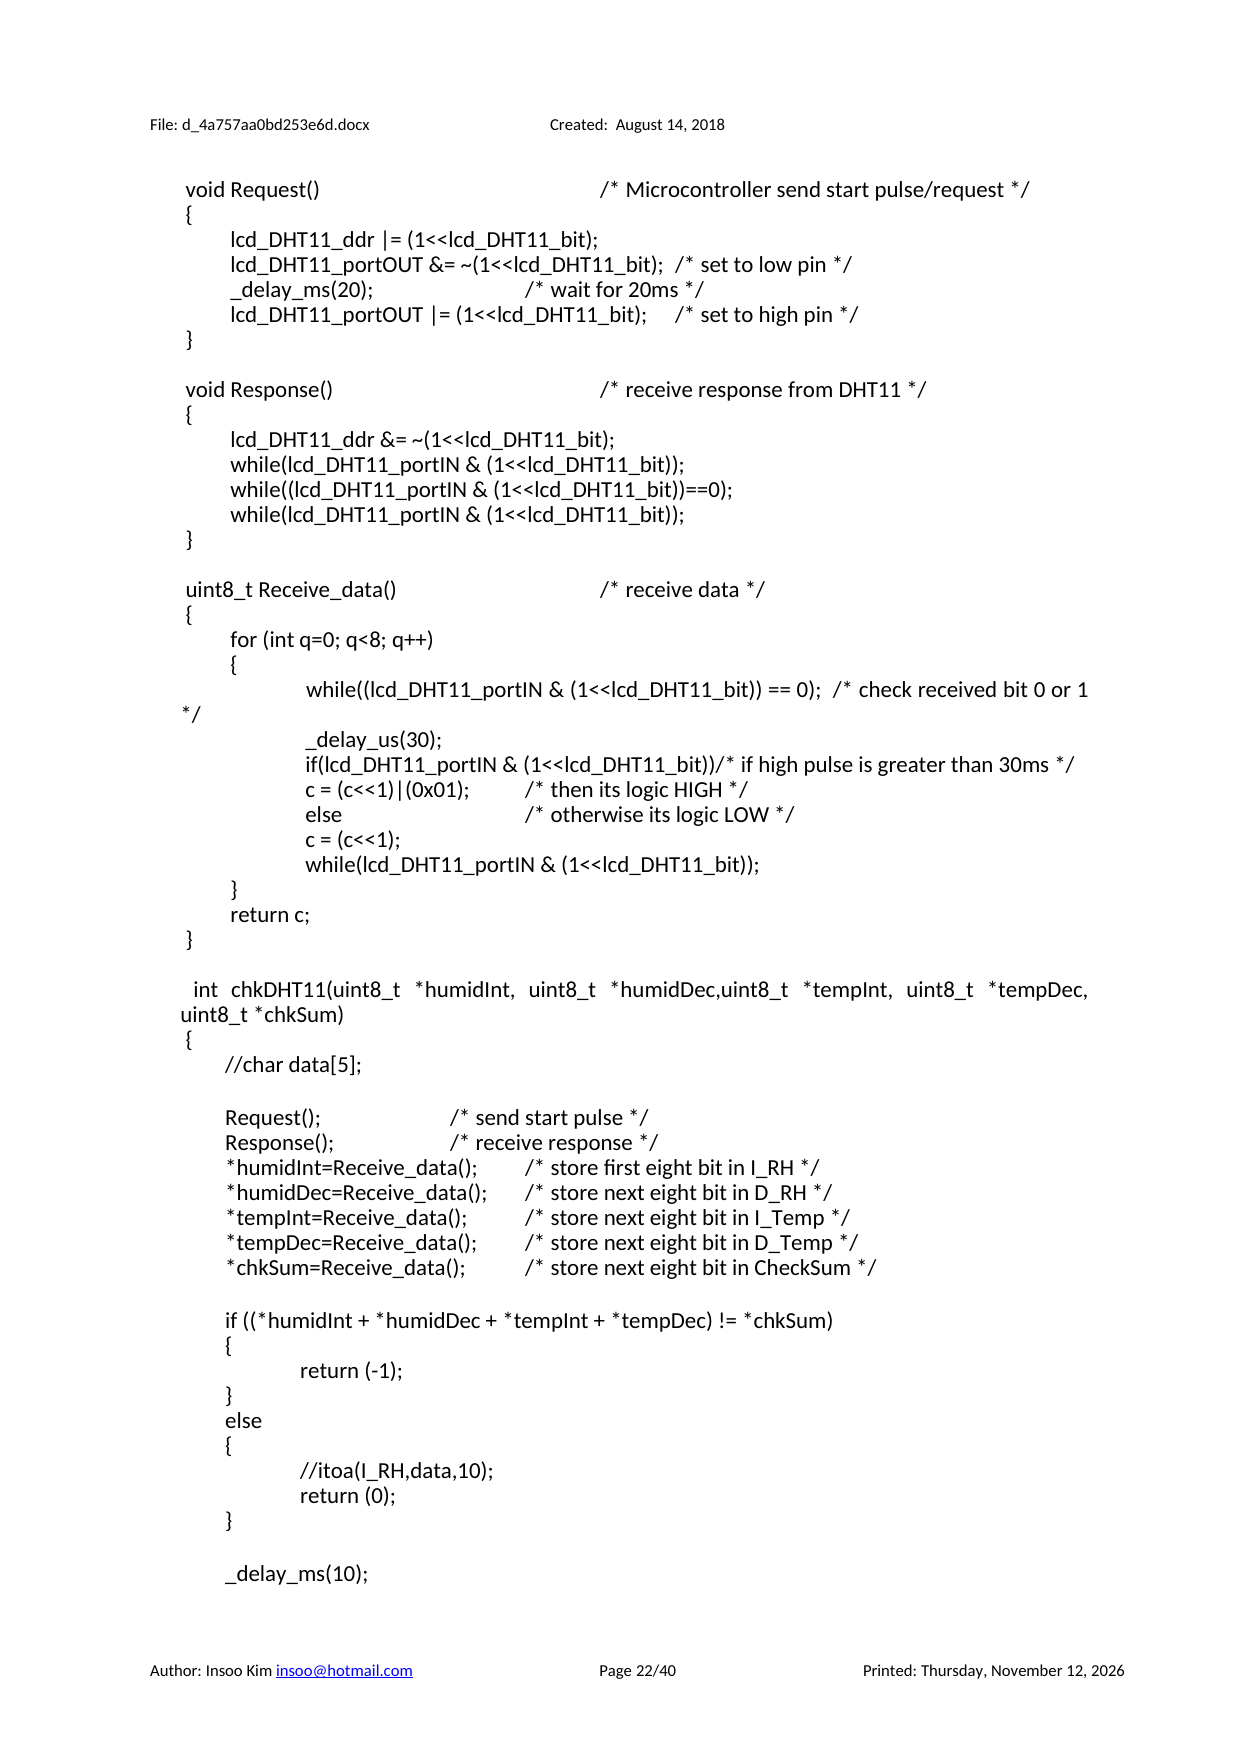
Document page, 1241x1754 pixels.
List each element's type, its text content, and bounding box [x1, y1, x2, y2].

text int chkDHT11(uint8_t *humidInt, uint8_t *humidDec,uint8_t *tempInt, uint8_t *tempDec, uint8_t *chkSum) [180, 977, 1090, 1027]
text c = (c<<1); [180, 827, 1090, 852]
text lcd_DHT11_ddr &= ~(1<<lcd_DHT11_bit); [180, 427, 1090, 452]
text } [180, 1508, 1090, 1533]
text { [180, 1027, 1090, 1052]
text { [180, 1333, 1090, 1358]
text else /* otherwise its logic LOW */ [180, 802, 1090, 827]
text *tempInt=Receive_data(); /* store next eight bit in I_Temp */ [180, 1205, 1090, 1230]
text lcd_DHT11_ddr |= (1<<lcd_DHT11_bit); [180, 227, 1090, 252]
text return (-1); [180, 1358, 1090, 1383]
text *humidDec=Receive_data(); /* store next eight bit in D_RH */ [180, 1180, 1090, 1205]
text //itoa(I_RH,data,10); [180, 1458, 1090, 1483]
text if ((*humidInt + *humidDec + *tempInt + *tempDec) != *chkSum) [180, 1308, 1090, 1333]
text uint8_t Receive_data() /* receive data */ [180, 577, 1090, 602]
text { [180, 1433, 1090, 1458]
text *chkSum=Receive_data(); /* store next eight bit in CheckSum */ [180, 1255, 1090, 1280]
text } [180, 1383, 1090, 1408]
text return (0); [180, 1483, 1090, 1508]
text { [180, 402, 1090, 427]
text void Response() /* receive response from DHT11 */ [180, 377, 1090, 402]
text Response(); /* receive response */ [180, 1130, 1090, 1155]
text while(lcd_DHT11_portIN & (1<<lcd_DHT11_bit)); [180, 502, 1090, 527]
text *humidInt=Receive_data(); /* store first eight bit in I_RH */ [180, 1155, 1090, 1180]
text _delay_ms(10); [180, 1561, 1090, 1586]
text else [180, 1408, 1090, 1433]
text //char data[5]; [180, 1052, 1090, 1077]
text lcd_DHT11_portOUT |= (1<<lcd_DHT11_bit); /* set to high pin */ [180, 302, 1090, 327]
text { [180, 652, 1090, 677]
text _delay_ms(20); /* wait for 20ms */ [180, 277, 1090, 302]
text { [180, 202, 1090, 227]
text while((lcd_DHT11_portIN & (1<<lcd_DHT11_bit)) == 0); /* check received bit 0 or 1 */ [180, 677, 1090, 727]
text if(lcd_DHT11_portIN & (1<<lcd_DHT11_bit))/* if high pulse is greater than 30ms */ [180, 752, 1090, 777]
text } [180, 527, 1090, 552]
text lcd_DHT11_portOUT &= ~(1<<lcd_DHT11_bit); /* set to low pin */ [180, 252, 1090, 277]
text Request(); /* send start pulse */ [180, 1105, 1090, 1130]
text { [180, 602, 1090, 627]
text while(lcd_DHT11_portIN & (1<<lcd_DHT11_bit)); [180, 852, 1090, 877]
text *tempDec=Receive_data(); /* store next eight bit in D_Temp */ [180, 1230, 1090, 1255]
text for (int q=0; q<8; q++) [180, 627, 1090, 652]
text void Request() /* Microcontroller send start pulse/request */ [180, 177, 1090, 202]
text while(lcd_DHT11_portIN & (1<<lcd_DHT11_bit)); [180, 452, 1090, 477]
text while((lcd_DHT11_portIN & (1<<lcd_DHT11_bit))==0); [180, 477, 1090, 502]
text return c; [180, 902, 1090, 927]
text } [180, 927, 1090, 952]
text _delay_us(30); [180, 727, 1090, 752]
text } [180, 327, 1090, 352]
text } [180, 877, 1090, 902]
text c = (c<<1)|(0x01); /* then its logic HIGH */ [180, 777, 1090, 802]
